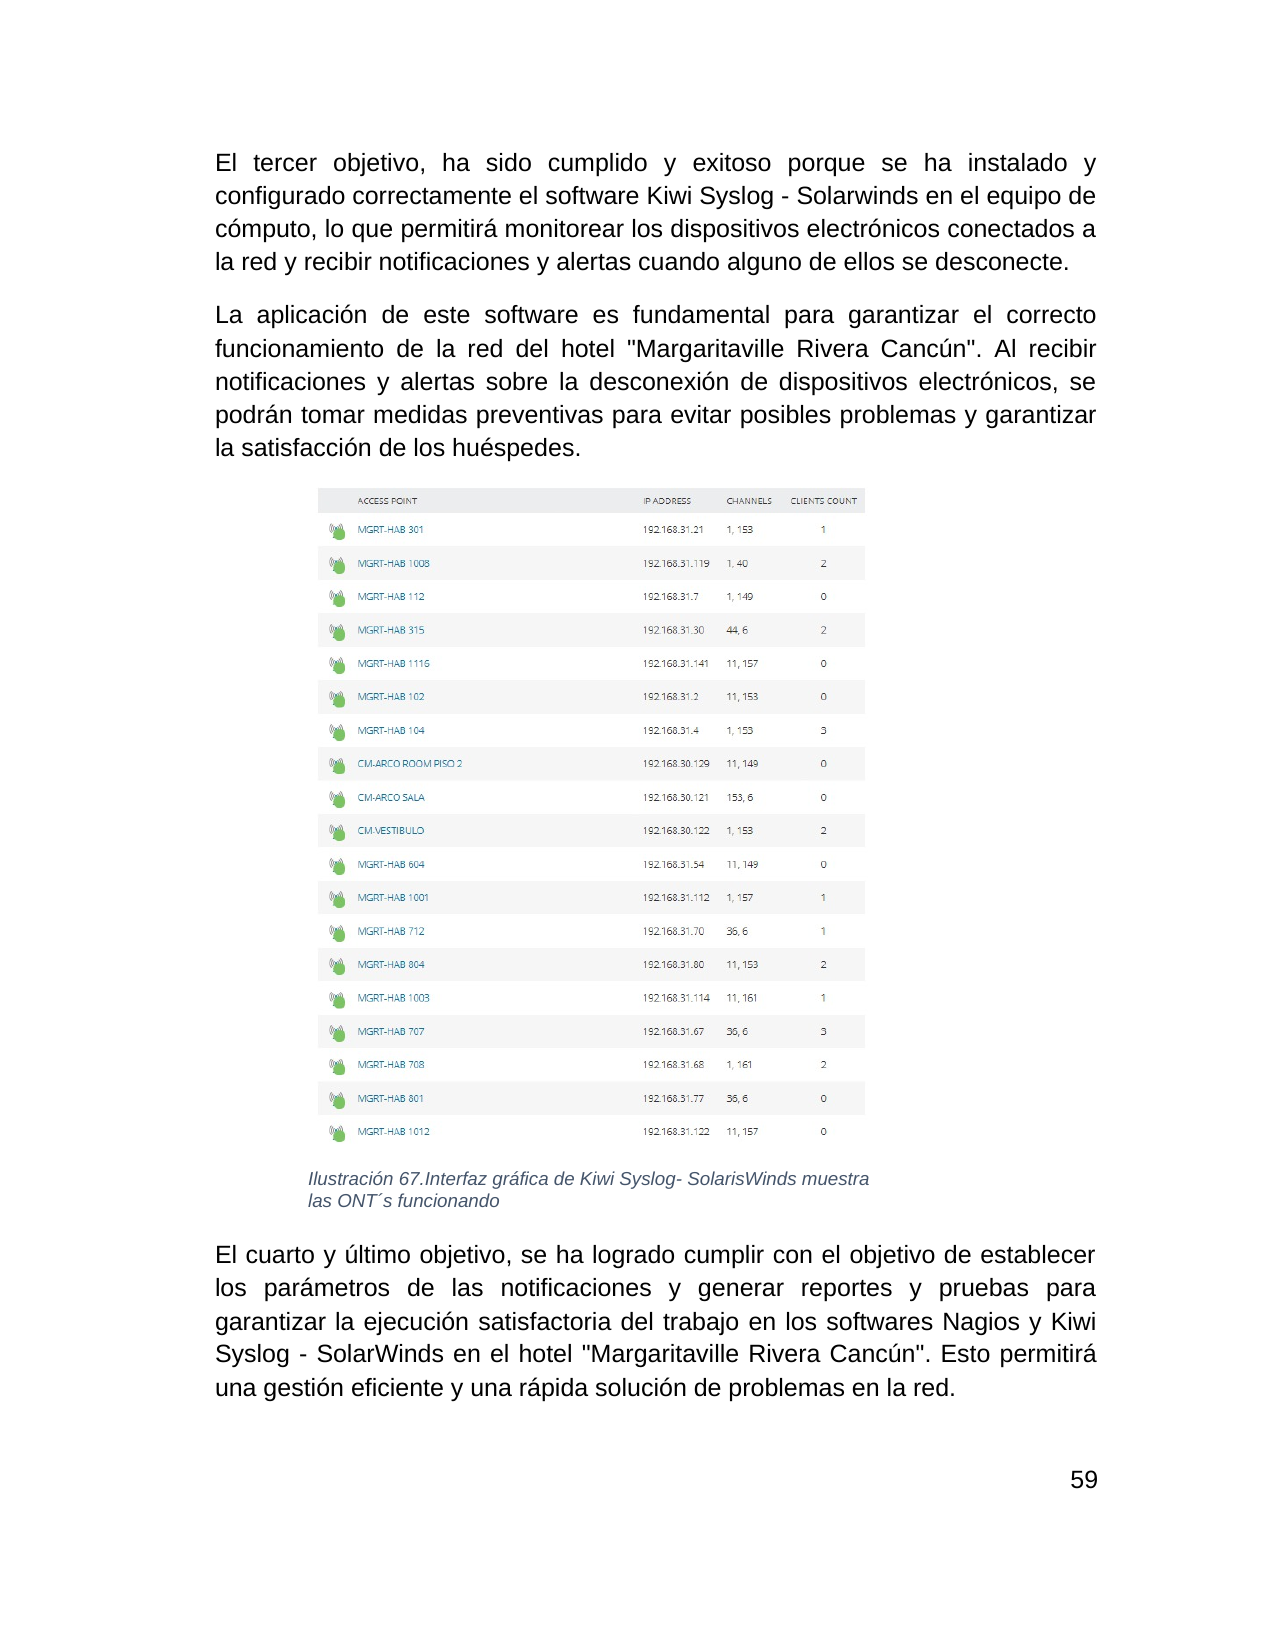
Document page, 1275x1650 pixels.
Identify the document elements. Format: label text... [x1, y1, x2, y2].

picture [315, 487, 869, 1143]
text El tercer objetivo, ha sido cumplido y exitoso porque se ha instalado y configurado correctamente el software Kiwi Syslog - Solarwinds en el equipo de cómputo, lo que permitirá monitorear los dispositivos electrónicos conectados a la red y recibir notificaciones y alertas cuando alguno de ellos se desconecte. [215, 148, 1098, 275]
text El cuarto y último objetivo, se ha logrado cumplir con el objetivo de establecer los parámetros de las notificaciones y generar reportes y pruebas para garantizar la ejecución satisfactoria del trabajo en los softwares Nagios y Kiwi Syslog - SolarWinds en el hotel "Margaritaville Rivera Cancún". Esto permitirá una gestión eficiente y una rápida solución de problemas en la red. [215, 1240, 1098, 1401]
text La aplicación de este software es fundamental para garantizar el correcto funcionamiento de la red del hotel "Margaritaville Rivera Cancún". Al recibir notificaciones y alertas sobre la desconexión de dispositivos electrónicos, se podrán tomar medidas preventivas para evitar posibles problemas y garantizar la satisfacción de los huéspedes. [215, 301, 1098, 461]
